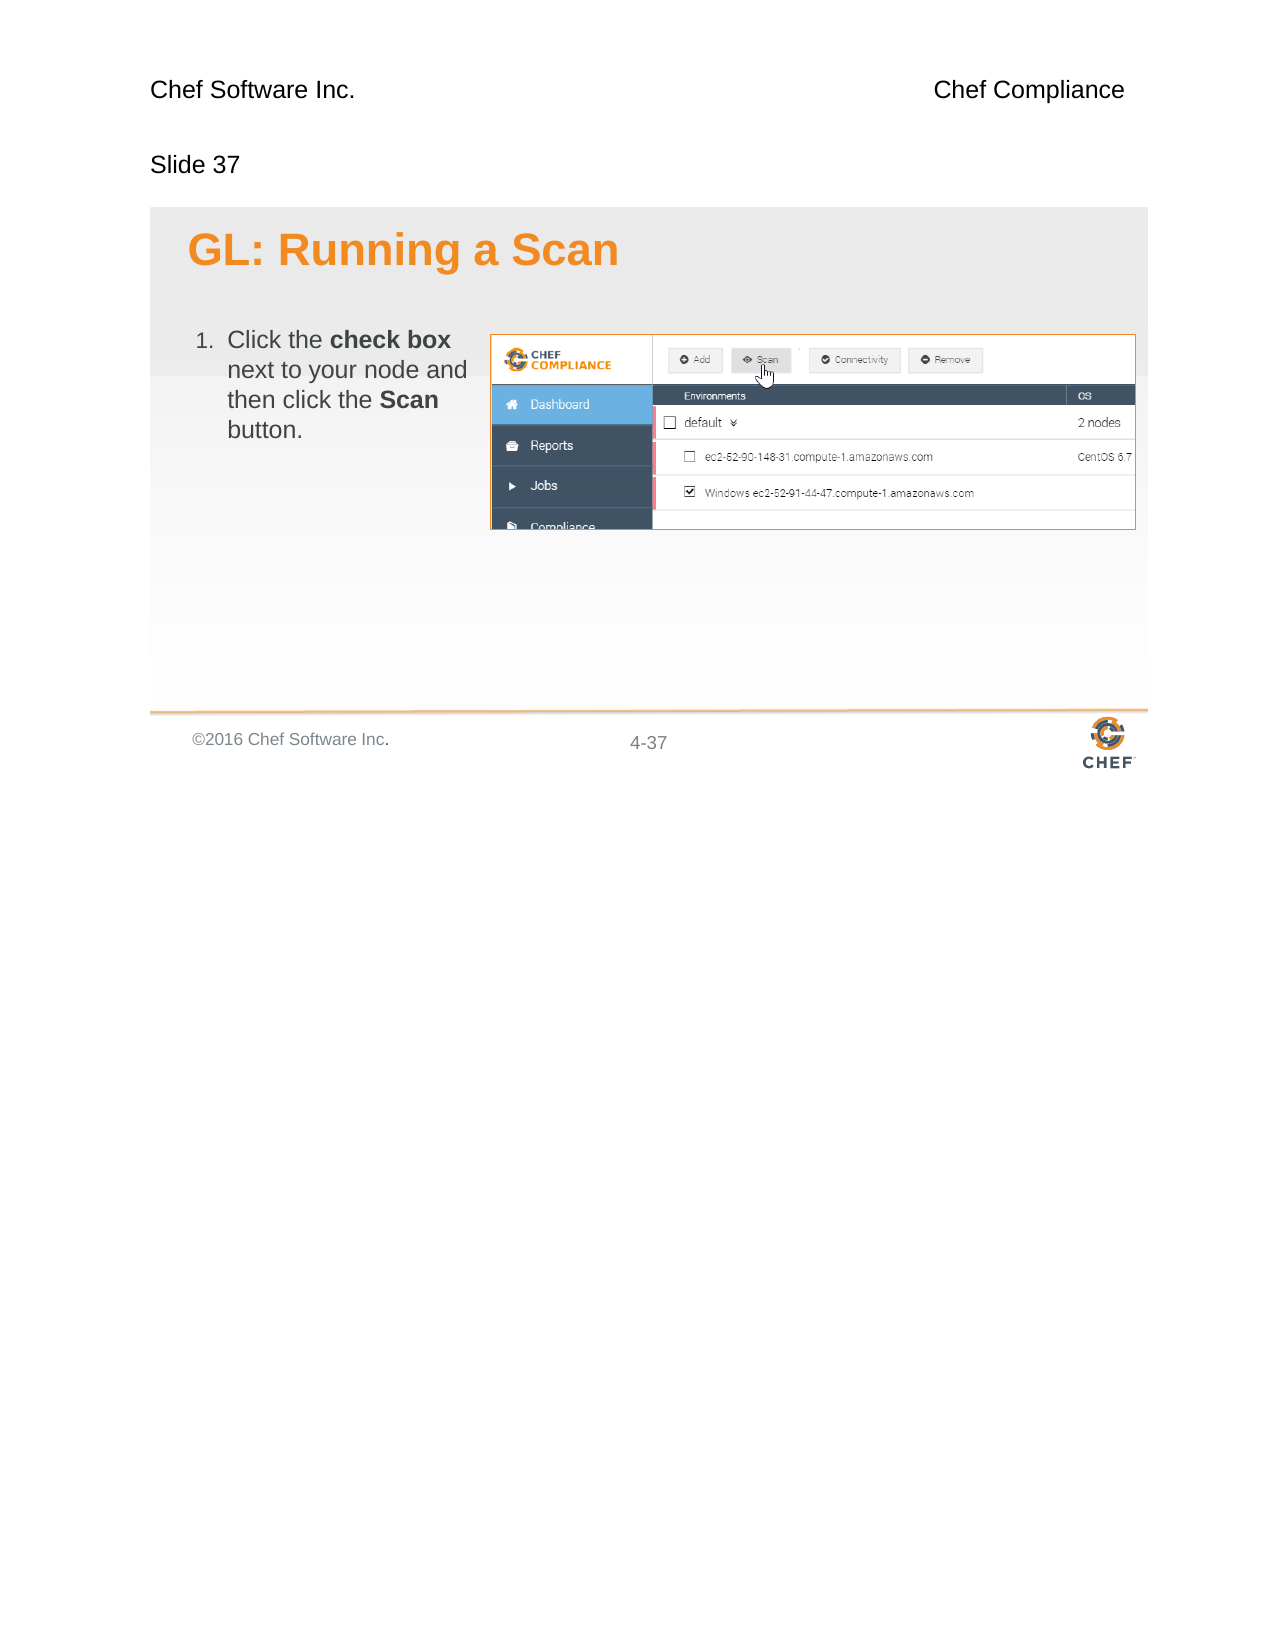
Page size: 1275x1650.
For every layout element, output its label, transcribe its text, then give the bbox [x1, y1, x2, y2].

text Slide 37 [150, 150, 1125, 179]
